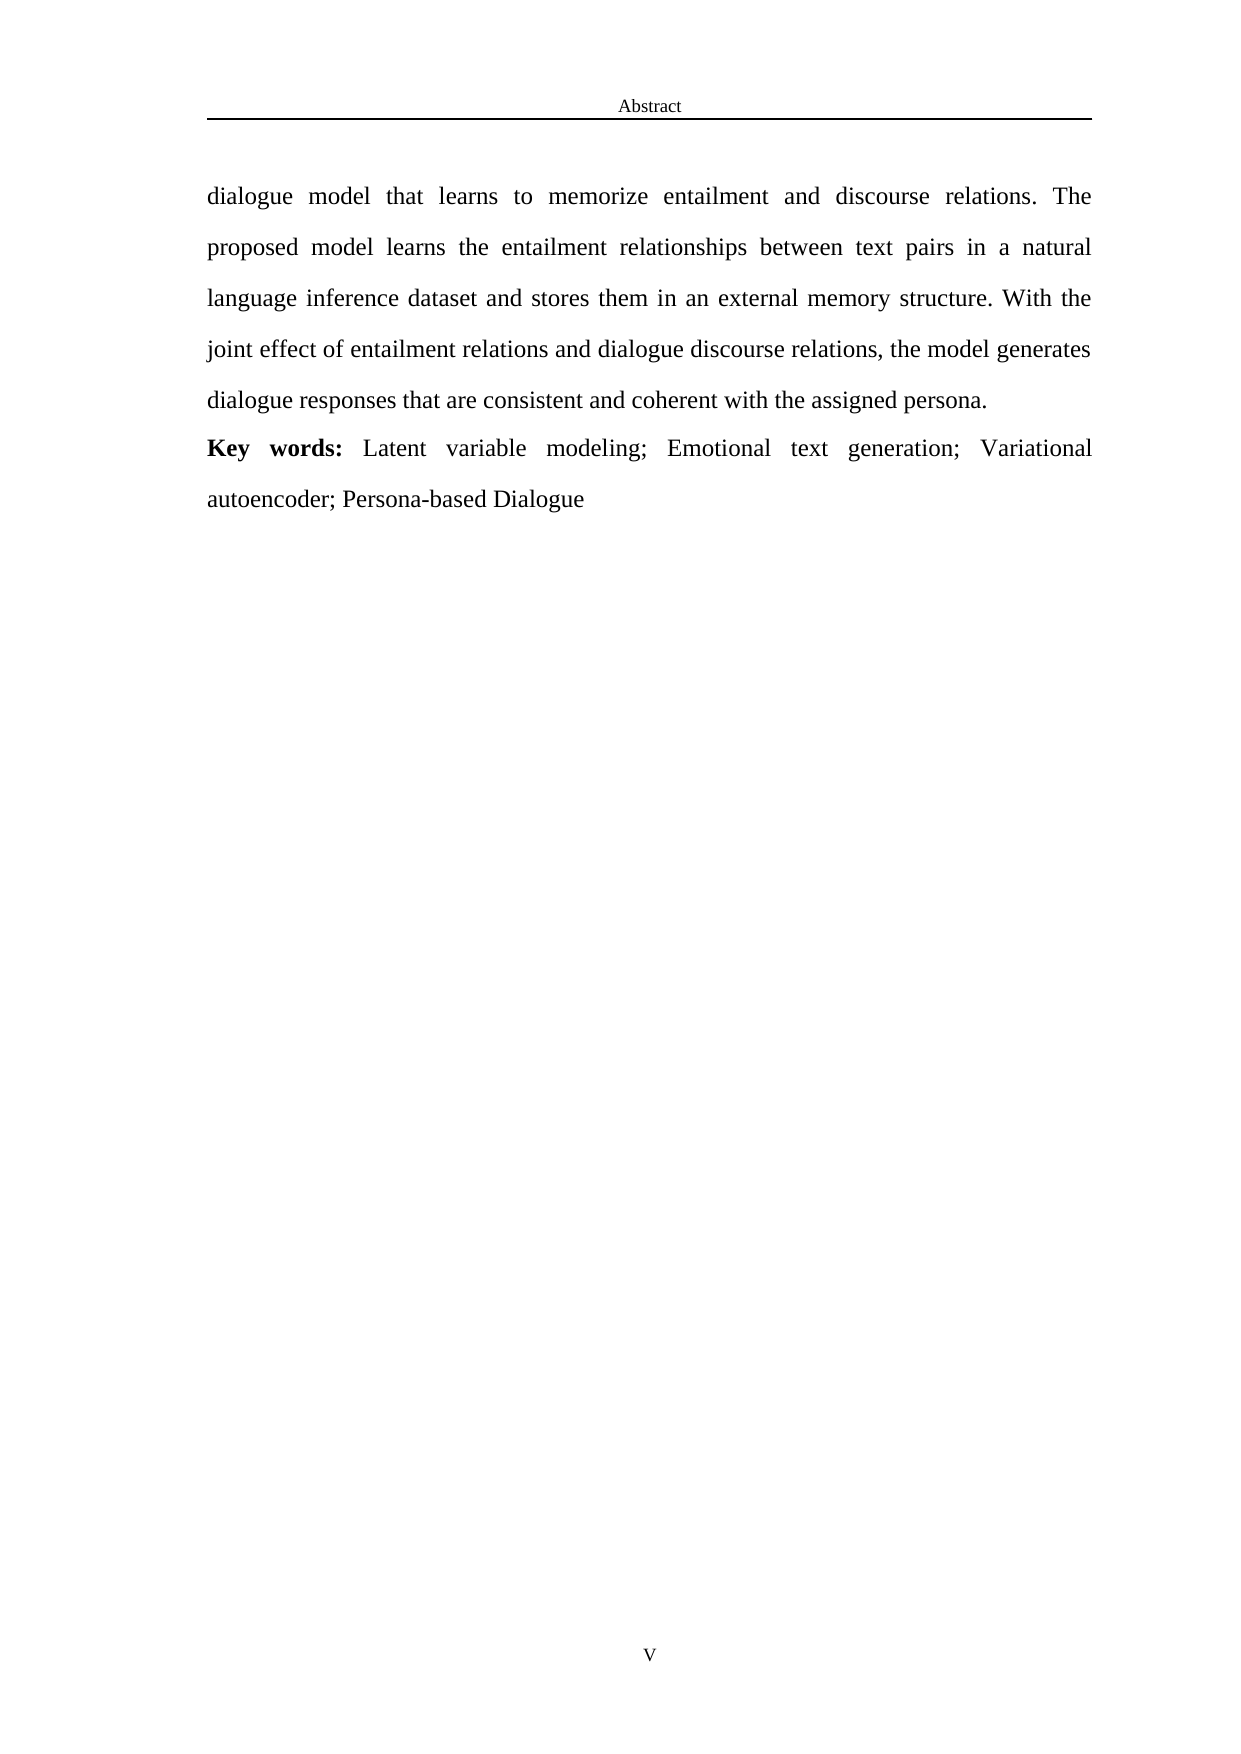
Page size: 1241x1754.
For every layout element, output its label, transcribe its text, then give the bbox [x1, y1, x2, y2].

text Key words: Latent variable modeling; Emotional text generation; Variational autoencoder; Persona-based Dialogue [207, 431, 1092, 516]
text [207, 178, 1092, 416]
